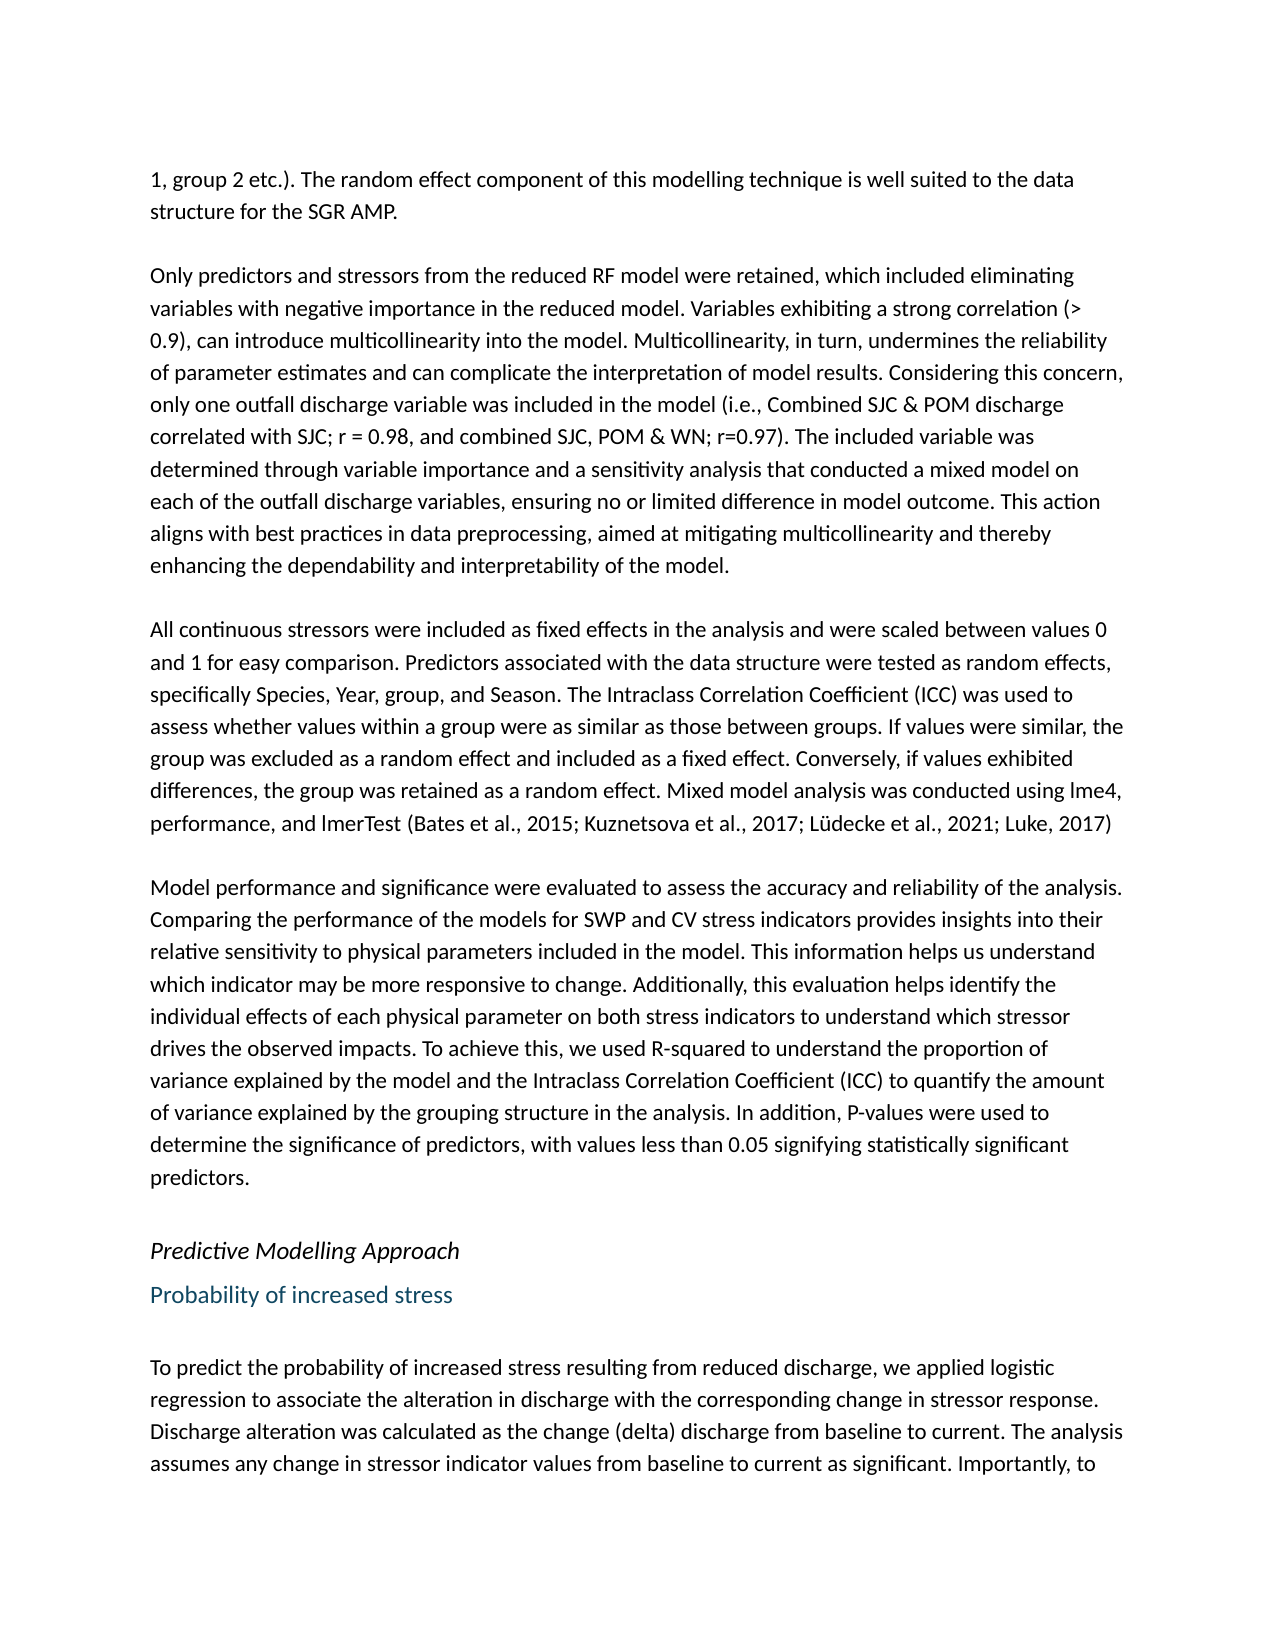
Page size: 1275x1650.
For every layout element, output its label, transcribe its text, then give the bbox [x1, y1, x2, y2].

text Model performance and significance were evaluated to assess the accuracy and reliability of the analysis. Comparing the performance of the models for SWP and CV stress indicators provides insights into their relative sensitivity to physical parameters included in the model. This information helps us understand which indicator may be more responsive to change. Additionally, this evaluation helps identify the individual effects of each physical parameter on both stress indicators to understand which stressor drives the observed impacts. To achieve this, we used R-squared to understand the proportion of variance explained by the model and the Intraclass Correlation Coefficient (ICC) to quantify the amount of variance explained by the grouping structure in the analysis. In addition, P-values were used to determine the significance of predictors, with values less than 0.05 signifying statistically significant predictors. [150, 873, 1125, 1191]
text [150, 165, 1125, 225]
subtitle Probability of increased stress [150, 1279, 1125, 1309]
text All continuous stressors were included as fixed effects in the analysis and were scaled between values 0 and 1 for easy comparison. Predictors associated with the data structure were tested as random effects, specifically Species, Year, group, and Season. The Intraclass Correlation Coefficient (ICC) was used to assess whether values within a group were as similar as those between groups. If values were similar, the group was excluded as a random effect and included as a fixed effect. Conversely, if values exhibited differences, the group was retained as a random effect. Mixed model analysis was conducted using lme4, performance, and lmerTest [150, 616, 1125, 837]
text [150, 1353, 1125, 1478]
subtitle Predictive Modelling Approach [150, 1236, 1125, 1266]
text Only predictors and stressors from the reduced RF model were retained, which included eliminating variables with negative importance in the reduced model. Variables exhibiting a strong correlation (> 0.9), can introduce multicollinearity into the model. Multicollinearity, in turn, undermines the reliability of parameter estimates and can complicate the interpretation of model results. Considering this concern, only one outfall discharge variable was included in the model (i.e., Combined SJC & POM discharge correlated with SJC; r = 0.98, and combined SJC, POM & WN; r=0.97). The included variable was determined through variable importance and a sensitivity analysis that conducted a mixed model on each of the outfall discharge variables, ensuring no or limited difference in model outcome. This action aligns with best practices in data preprocessing, aimed at mitigating multicollinearity and thereby enhancing the dependability and interpretability of the model. [150, 262, 1125, 579]
